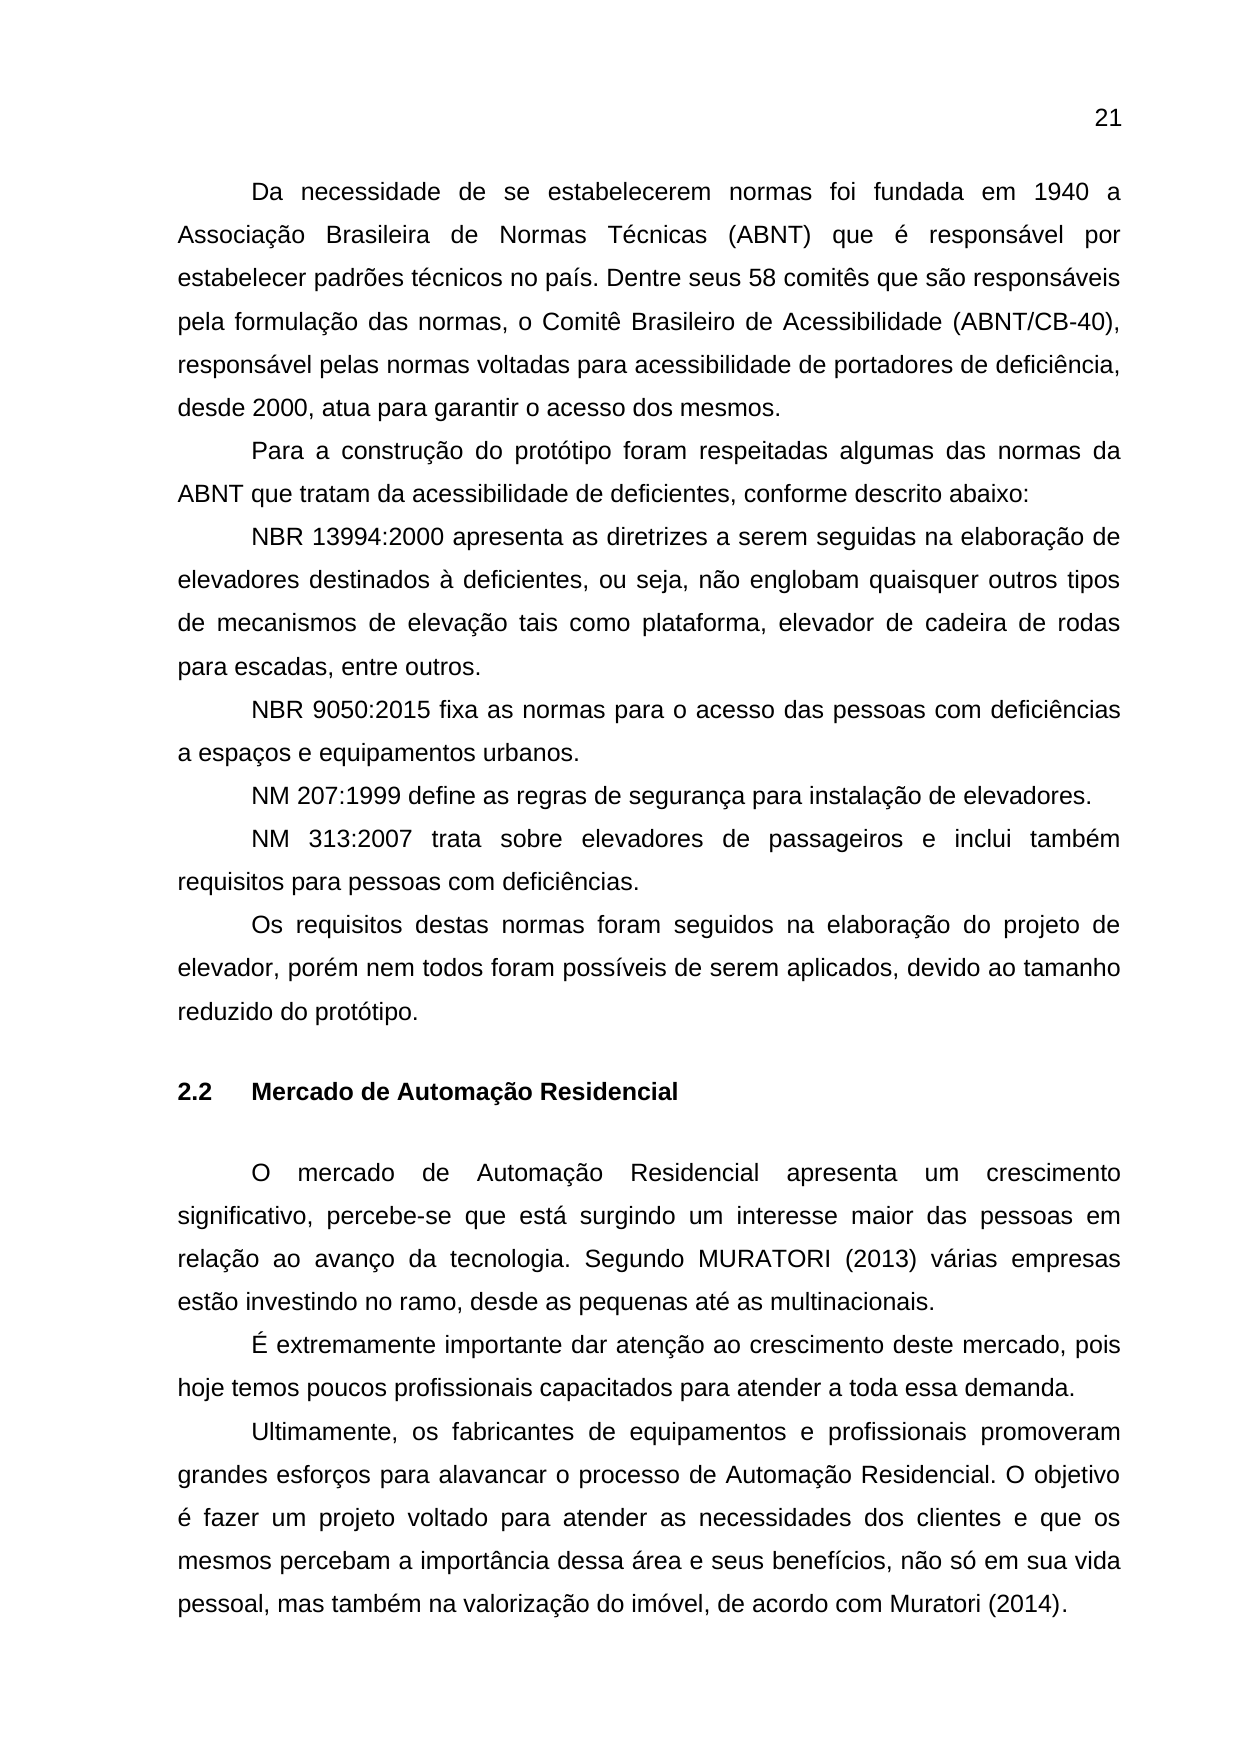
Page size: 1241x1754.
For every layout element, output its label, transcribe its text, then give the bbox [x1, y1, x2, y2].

text Os requisitos destas normas foram seguidos na elaboração do projeto de elevador, porém nem todos foram possíveis de serem aplicados, devido ao tamanho reduzido do protótipo. [177, 910, 1122, 1025]
text É extremamente importante dar atenção ao crescimento deste mercado, pois hoje temos poucos profissionais capacitados para atender a toda essa demanda. [177, 1330, 1122, 1402]
subtitle Mercado de Automação Residencial [177, 1077, 1122, 1106]
text NM 313:2007 trata sobre elevadores de passageiros e inclui também requisitos para pessoas com deficiências. [177, 824, 1122, 896]
text Ultimamente, os fabricantes de equipamentos e profissionais promoveram grandes esforços para alavancar o processo de Automação Residencial. O objetivo é fazer um projeto voltado para atender as necessidades dos clientes e que os mesmos percebam a importância dessa área e seus benefícios, não só em sua vida pessoal, mas também na valorização do imóvel, de acordo com Muratori (2014). [177, 1417, 1122, 1618]
text NBR 13994:2000 apresenta as diretrizes a serem seguidas na elaboração de elevadores destinados à deficientes, ou seja, não englobam quaisquer outros tipos de mecanismos de elevação tais como plataforma, elevador de cadeira de rodas para escadas, entre outros. [177, 522, 1122, 680]
text NM 207:1999 define as regras de segurança para instalação de elevadores. [177, 781, 1122, 810]
text NBR 9050:2015 fixa as normas para o acesso das pessoas com deficiências a espaços e equipamentos urbanos. [177, 695, 1122, 767]
text Para a construção do protótipo foram respeitadas algumas das normas da ABNT que tratam da acessibilidade de deficientes, conforme descrito abaixo: [177, 436, 1122, 508]
text O mercado de Automação Residencial apresenta um crescimento significativo, percebe-se que está surgindo um interesse maior das pessoas em relação ao avanço da tecnologia. Segundo MURATORI (2013) várias empresas estão investindo no ramo, desde as pequenas até as multinacionais. [177, 1158, 1122, 1316]
text Da necessidade de se estabelecerem normas foi fundada em 1940 a Associação Brasileira de Normas Técnicas (ABNT) que é responsável por estabelecer padrões técnicos no país. Dentre seus 58 comitês que são responsáveis pela formulação das normas, o Comitê Brasileiro de Acessibilidade (ABNT/CB-40), responsável pelas normas voltadas para acessibilidade de portadores de deficiência, desde 2000, atua para garantir o acesso dos mesmos. [177, 177, 1122, 422]
